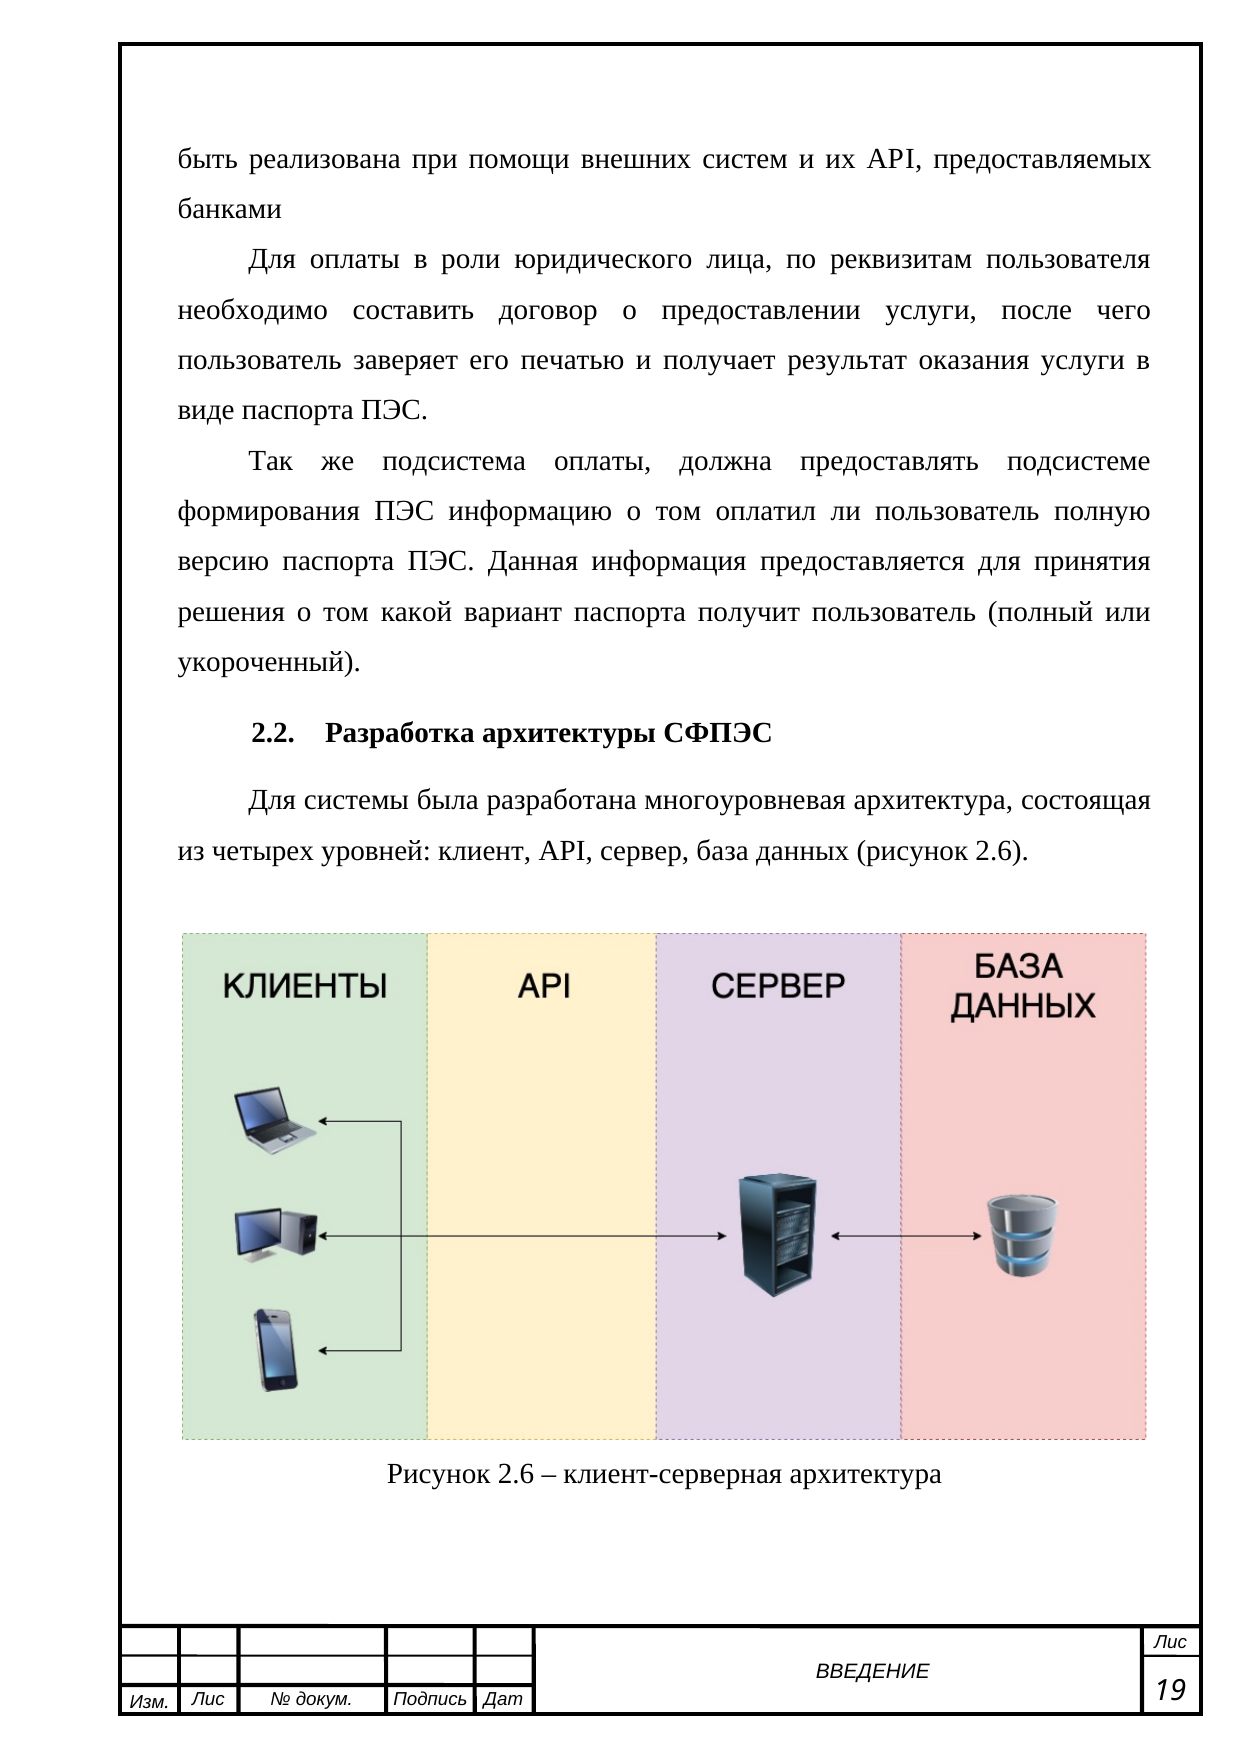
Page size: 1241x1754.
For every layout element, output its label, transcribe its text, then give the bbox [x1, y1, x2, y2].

picture [182, 933, 1147, 1440]
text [177, 141, 1152, 225]
text Рисунок 2.6 – клиент-серверная архитектура [177, 1456, 1152, 1490]
text Для оплаты в роли юридического лица, по реквизитам пользователя необходимо составить договор о предоставлении услуги, после чего пользователь заверяет его печатью и получает результат оказания услуги в виде паспорта ПЭС. [177, 242, 1152, 426]
text Для системы была разработана многоуровневая архитектура, состоящая из четырех уровней: клиент, API, сервер, база данных (рисунок 2.6). [177, 782, 1152, 866]
subtitle Разработка архитектуры СФПЭС [177, 715, 1152, 749]
text Так же подсистема оплаты, должна предоставлять подсистеме формирования ПЭС информацию о том оплатил ли пользователь полную версию паспорта ПЭС. Данная информация предоставляется для принятия решения о том какой вариант паспорта получит пользователь (полный или укороченный). [177, 443, 1152, 678]
